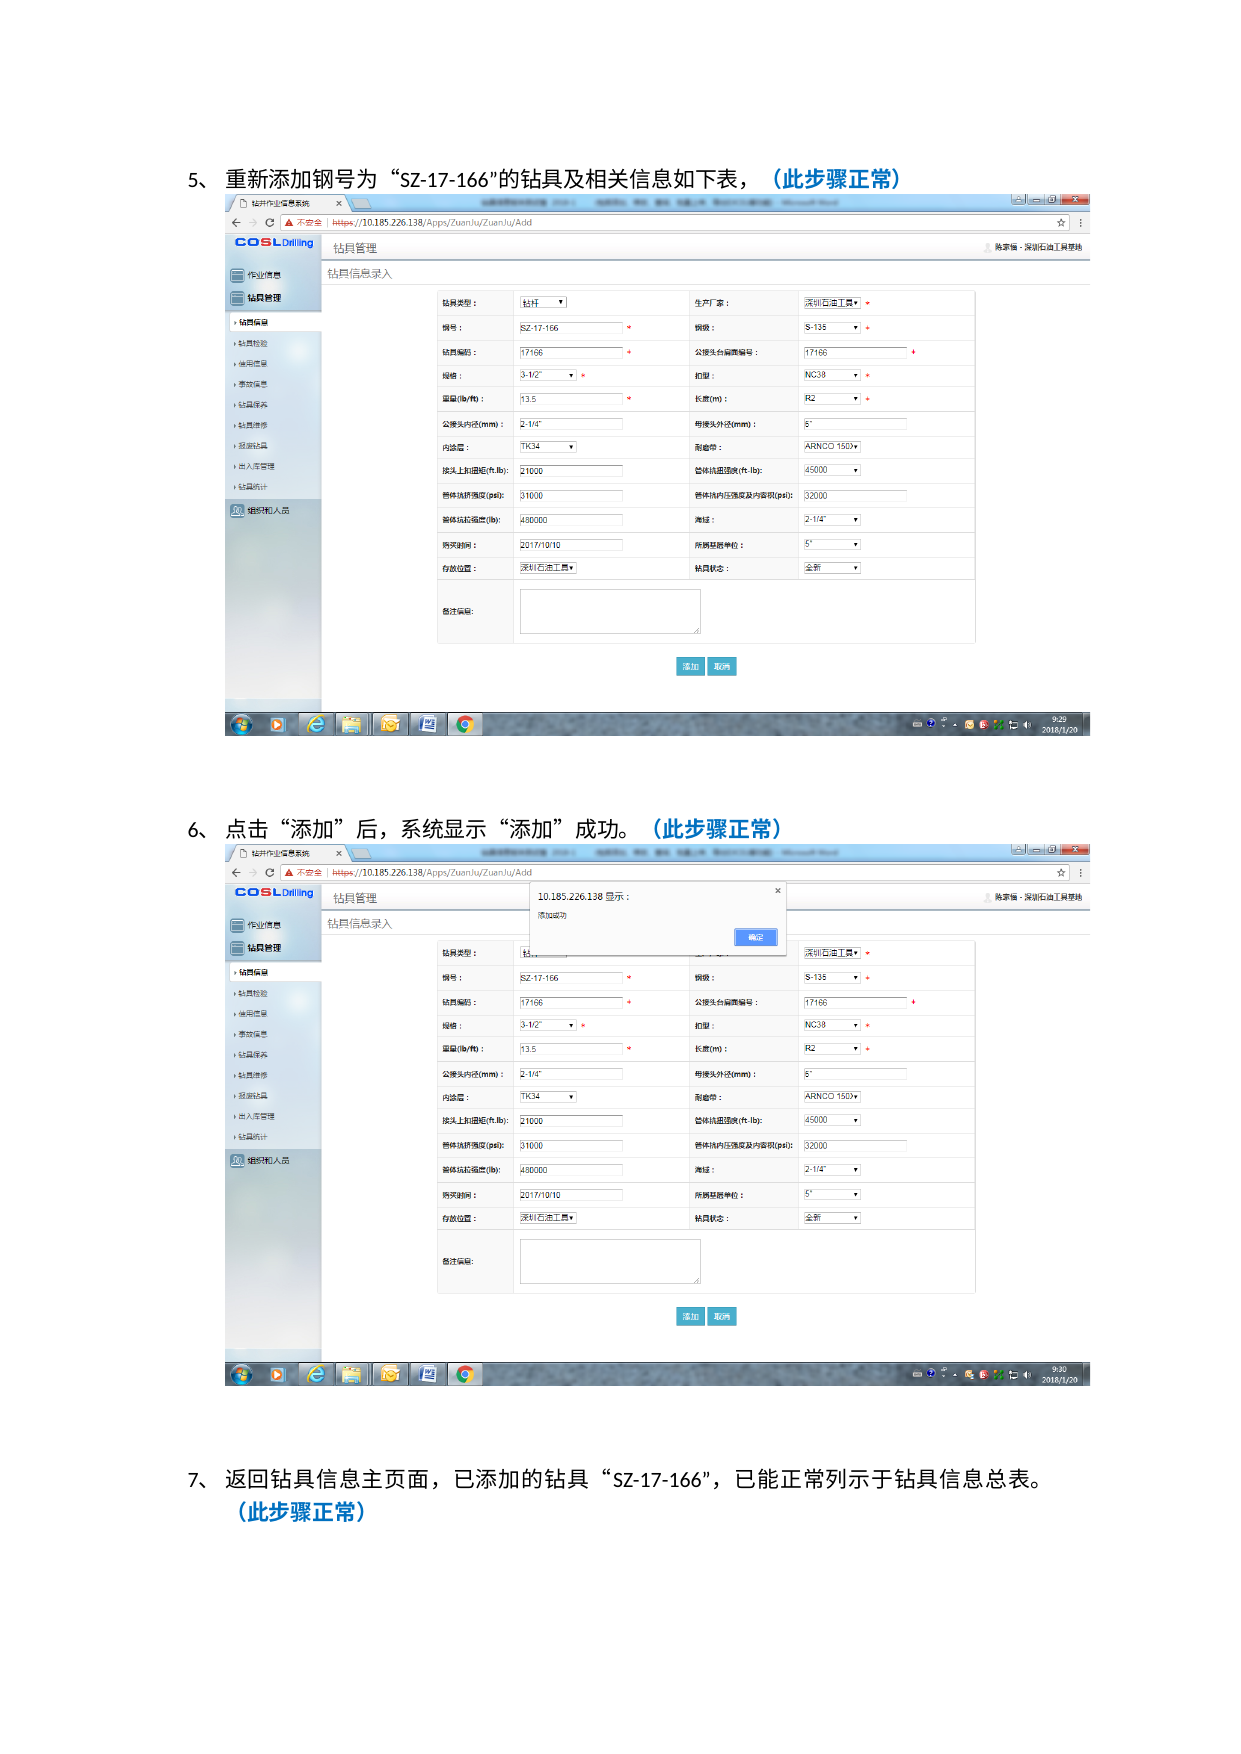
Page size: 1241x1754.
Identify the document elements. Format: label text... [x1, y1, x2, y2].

picture [225, 194, 1091, 736]
list 重新添加钢号为“SZ-17-166”的钻具及相关信息如下表，（此步骤正常） [187, 162, 1053, 194]
list 返回钻具信息主页面，已添加的钻具“SZ-17-166”，已能正常列示于钻具信息总表。（此步骤正常） [187, 1462, 1053, 1527]
list 点击“添加”后，系统显示“添加”成功。（此步骤正常） [187, 812, 1053, 844]
picture [225, 844, 1091, 1386]
